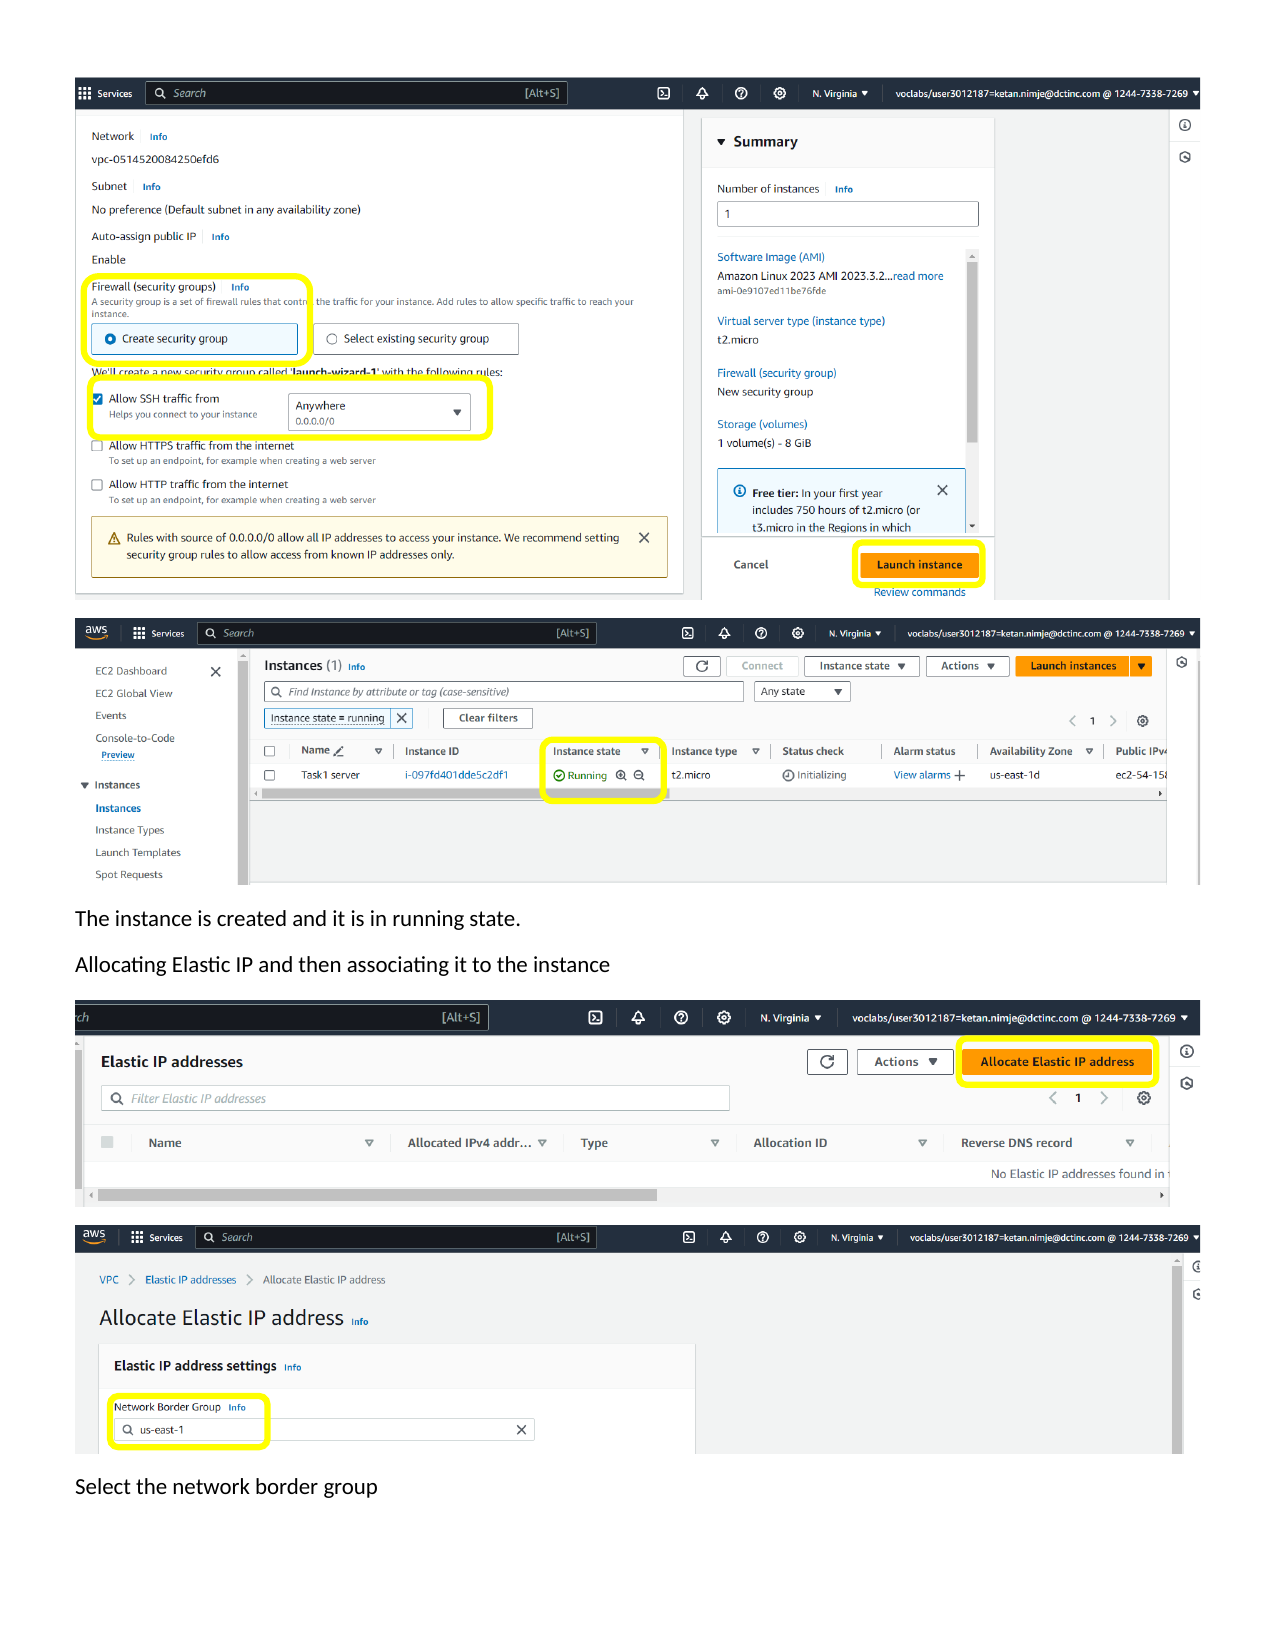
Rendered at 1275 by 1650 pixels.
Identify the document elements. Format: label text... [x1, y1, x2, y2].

picture [75, 75, 1200, 600]
text Select the network border group [75, 1472, 1200, 1500]
text Allocating Elastic IP and then associating it to the instance [75, 951, 1200, 979]
picture [75, 997, 1200, 1207]
picture [75, 1225, 1200, 1454]
text The instance is created and it is in running state. [75, 904, 1200, 932]
picture [75, 618, 1200, 885]
